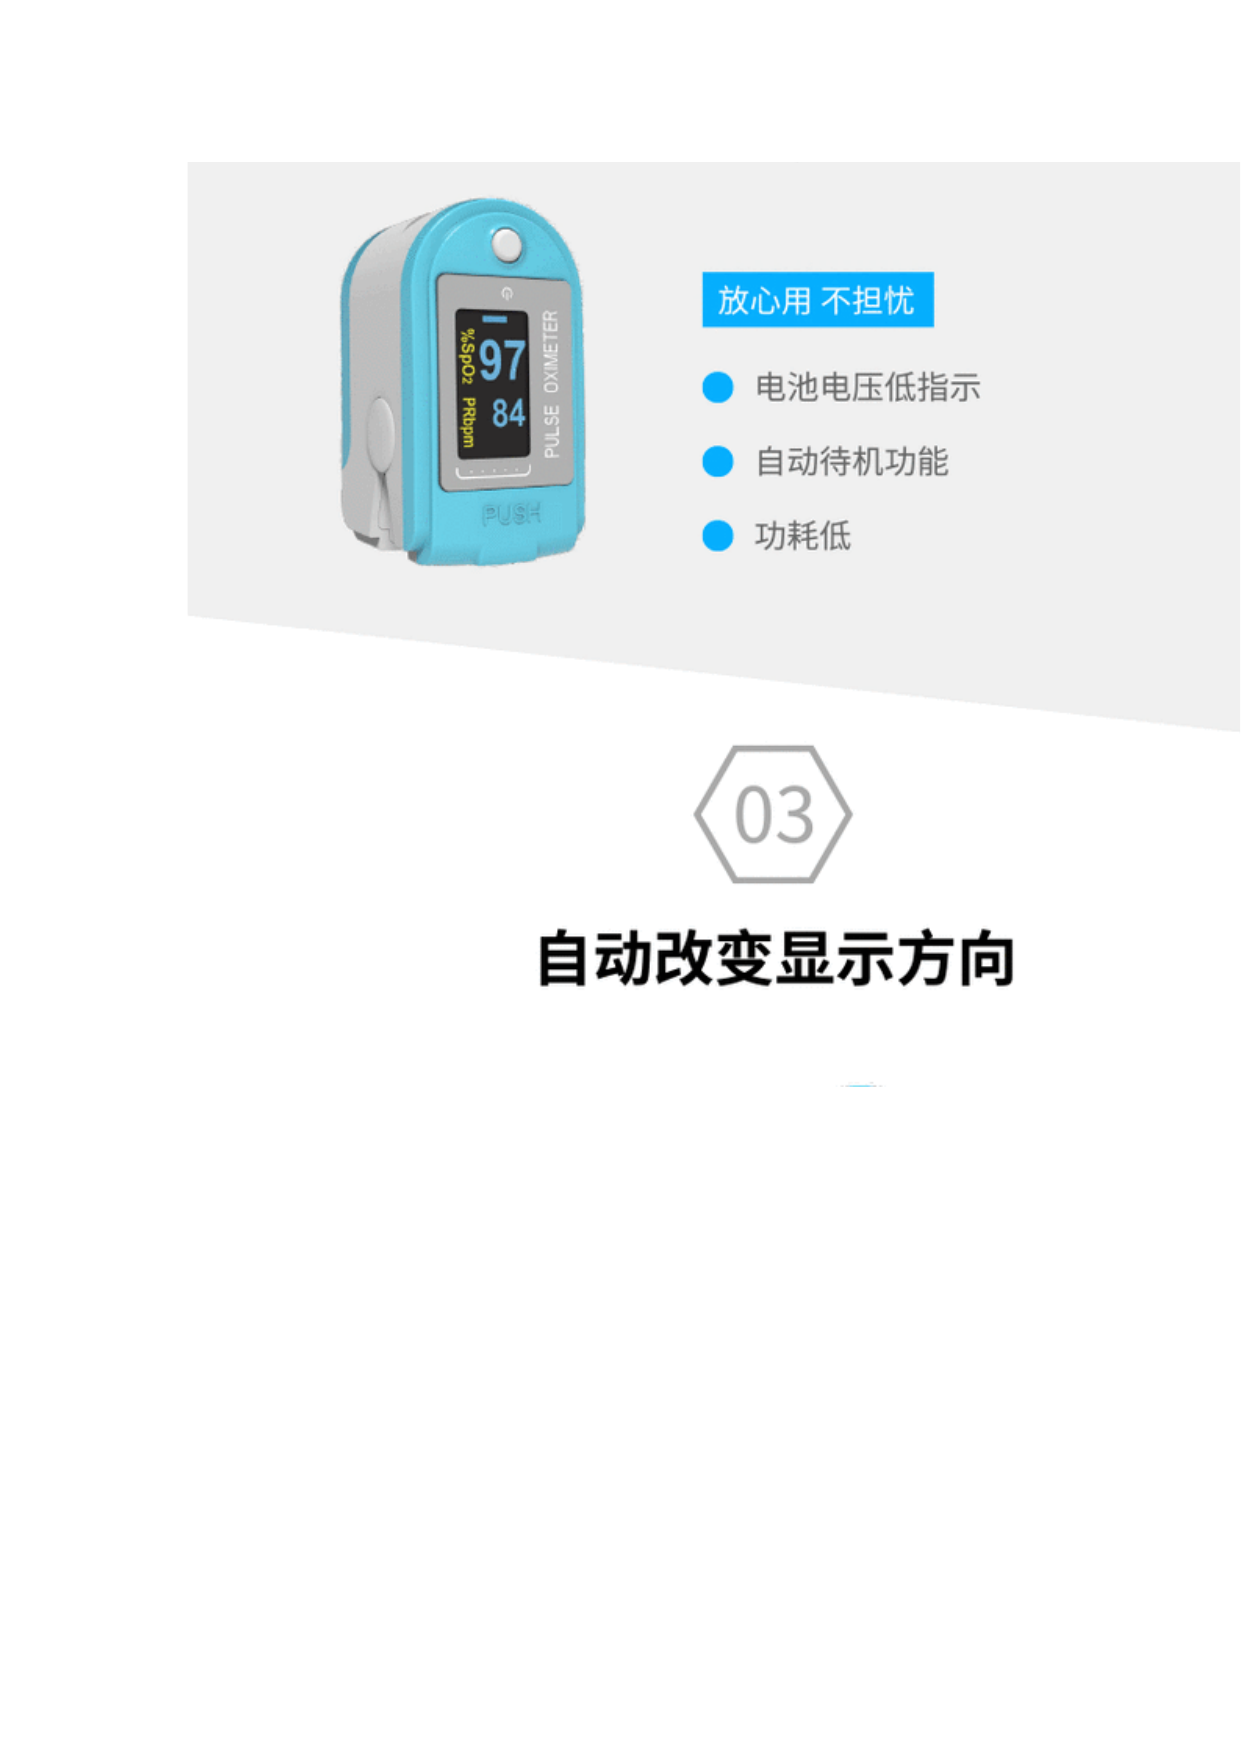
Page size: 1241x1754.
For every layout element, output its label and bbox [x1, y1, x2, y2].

picture [187, 162, 1241, 1087]
